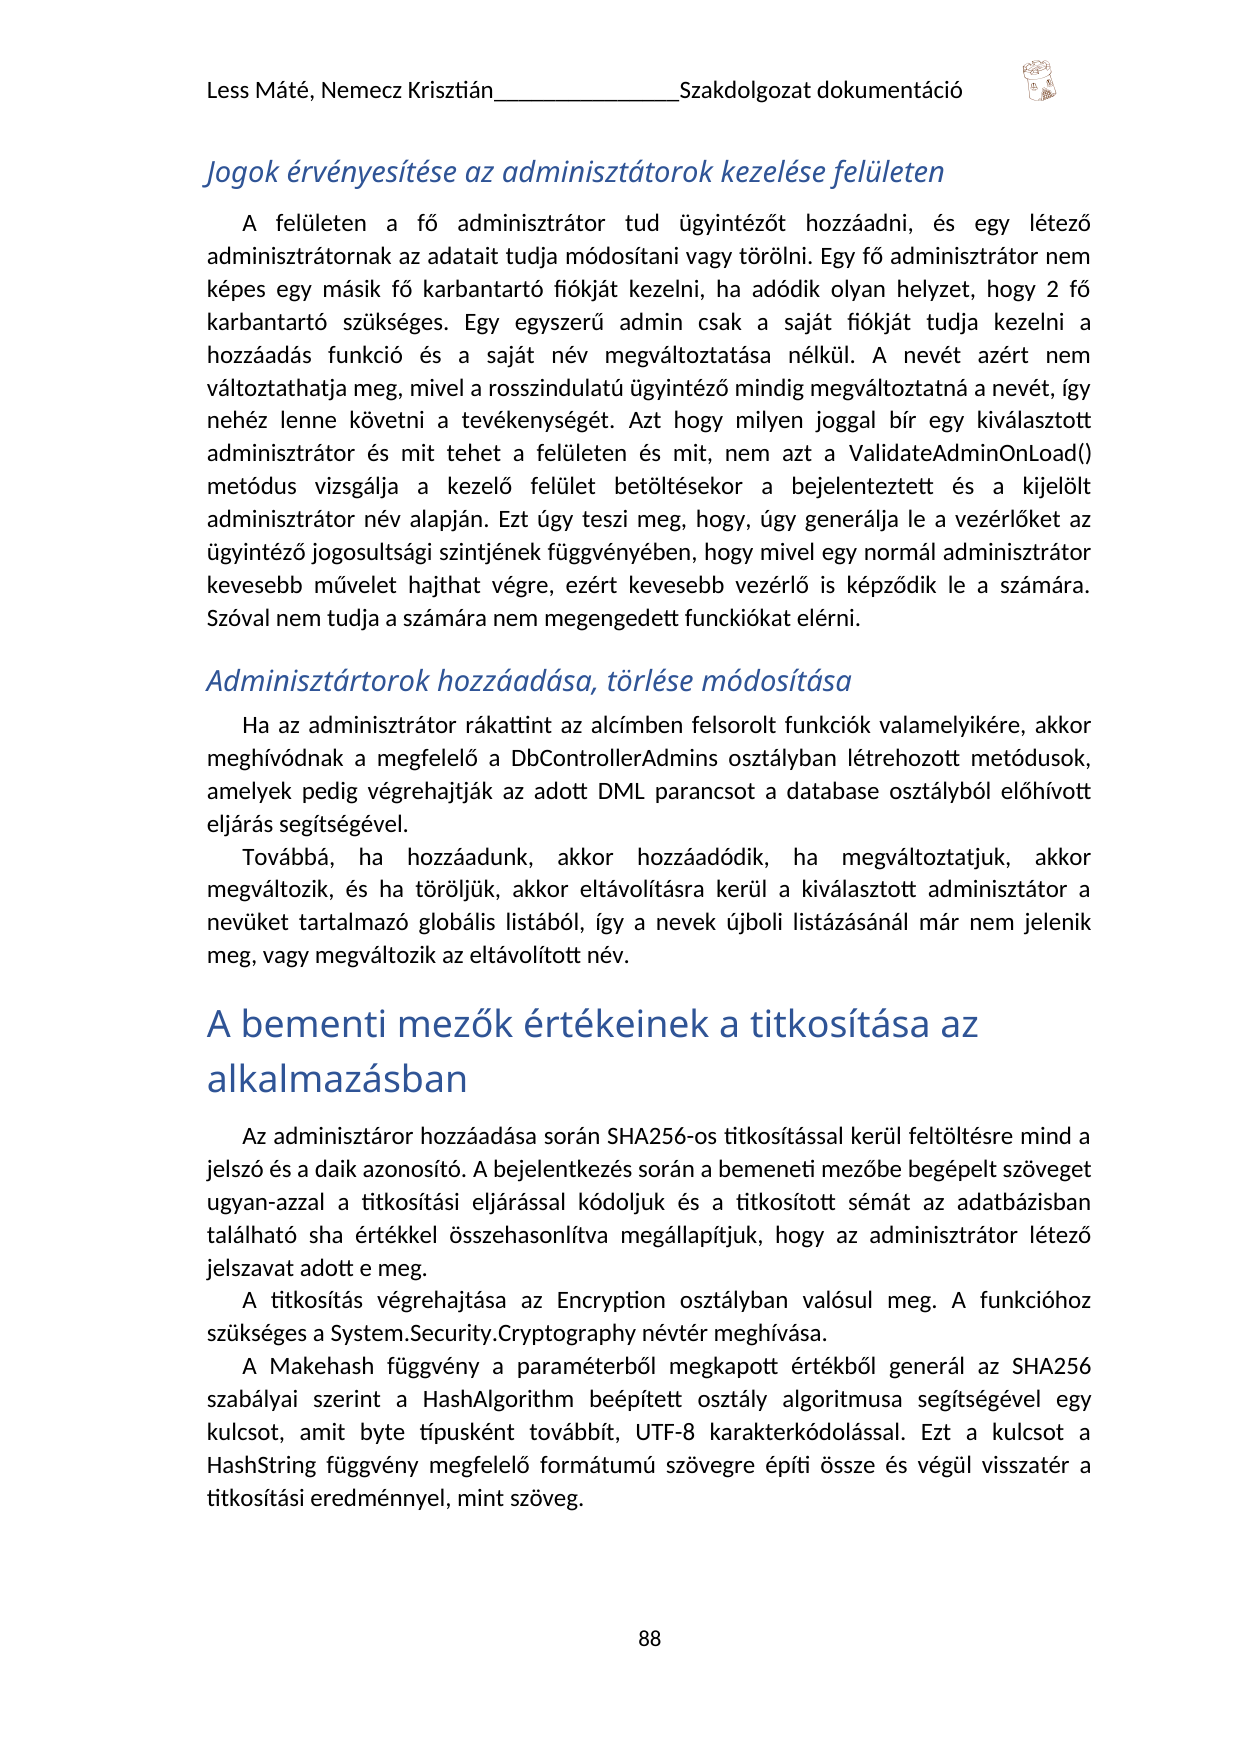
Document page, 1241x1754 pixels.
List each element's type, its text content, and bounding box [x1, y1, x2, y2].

text Továbbá, ha hozzáadunk, akkor hozzáadódik, ha megváltoztatjuk, akkor megváltozik, és ha töröljük, akkor eltávolításra kerül a kiválasztott adminisztátor a nevüket tartalmazó globális listából, így a nevek újboli listázásánál már nem jelenik meg, vagy megváltozik az eltávolított név. [207, 841, 1093, 970]
text A titkosítás végrehajtása az Encryption osztályban valósul meg. A funkcióhoz szükséges a System.Security.Cryptography névtér meghívása. [207, 1285, 1093, 1348]
subtitle Jogok érvényesítése az adminisztátorok kezelése felületen [207, 152, 1093, 191]
subtitle Adminisztártorok hozzáadása, törlése módosítása [207, 660, 1093, 700]
subtitle A bementi mezők értékeinek a titkosítása az alkalmazásban [207, 997, 1093, 1103]
text A Makehash függvény a paraméterből megkapott értékből generál az SHA256 szabályai szerint a HashAlgorithm beépített osztály algoritmusa segítségével egy kulcsot, amit byte típusként továbbít, UTF-8 karakterkódolással. Ezt a kulcsot a HashString függvény megfelelő formátumú szövegre építi össze és végül visszatér a titkosítási eredménnyel, mint szöveg. [207, 1351, 1093, 1513]
picture [1009, 56, 1074, 103]
text A felületen a fő adminisztrátor tud ügyintézőt hozzáadni, és egy létező adminisztrátornak az adatait tudja módosítani vagy törölni. Egy fő adminisztrátor nem képes egy másik fő karbantartó fiókját kezelni, ha adódik olyan helyzet, hogy 2 fő karbantartó szükséges. Egy egyszerű admin csak a saját fiókját tudja kezelni a hozzáadás funkció és a saját név megváltoztatása nélkül. A nevét azért nem változtathatja meg, mivel a rosszindulatú ügyintéző mindig megváltoztatná a nevét, így nehéz lenne követni a tevékenységét. Azt hogy milyen joggal bír egy kiválasztott adminisztrátor és mit tehet a felületen és mit, nem azt a ValidateAdminOnLoad() metódus vizsgálja a kezelő felület betöltésekor a bejelenteztett és a kijelölt adminisztrátor név alapján. Ezt úgy teszi meg, hogy, úgy generálja le a vezérlőket az ügyintéző jogosultsági szintjének függvényében, hogy mivel egy normál adminisztrátor kevesebb művelet hajthat végre, ezért kevesebb vezérlő is képződik le a számára. Szóval nem tudja a számára nem megengedett funckiókat elérni. [207, 207, 1093, 633]
text Ha az adminisztrátor rákattint az alcímben felsorolt funkciók valamelyikére, akkor meghívódnak a megfelelő a DbControllerAdmins osztályban létrehozott metódusok, amelyek pedig végrehajtják az adott DML parancsot a database osztályból előhívott eljárás segítségével. [207, 709, 1093, 838]
text Az adminisztáror hozzáadása során SHA256-os titkosítással kerül feltöltésre mind a jelszó és a daik azonosító. A bejelentkezés során a bemeneti mezőbe begépelt szöveget ugyan-azzal a titkosítási eljárással kódoljuk és a titkosított sémát az adatbázisban található sha értékkel összehasonlítva megállapítjuk, hogy az adminisztrátor létező jelszavat adott e meg. [207, 1120, 1093, 1282]
